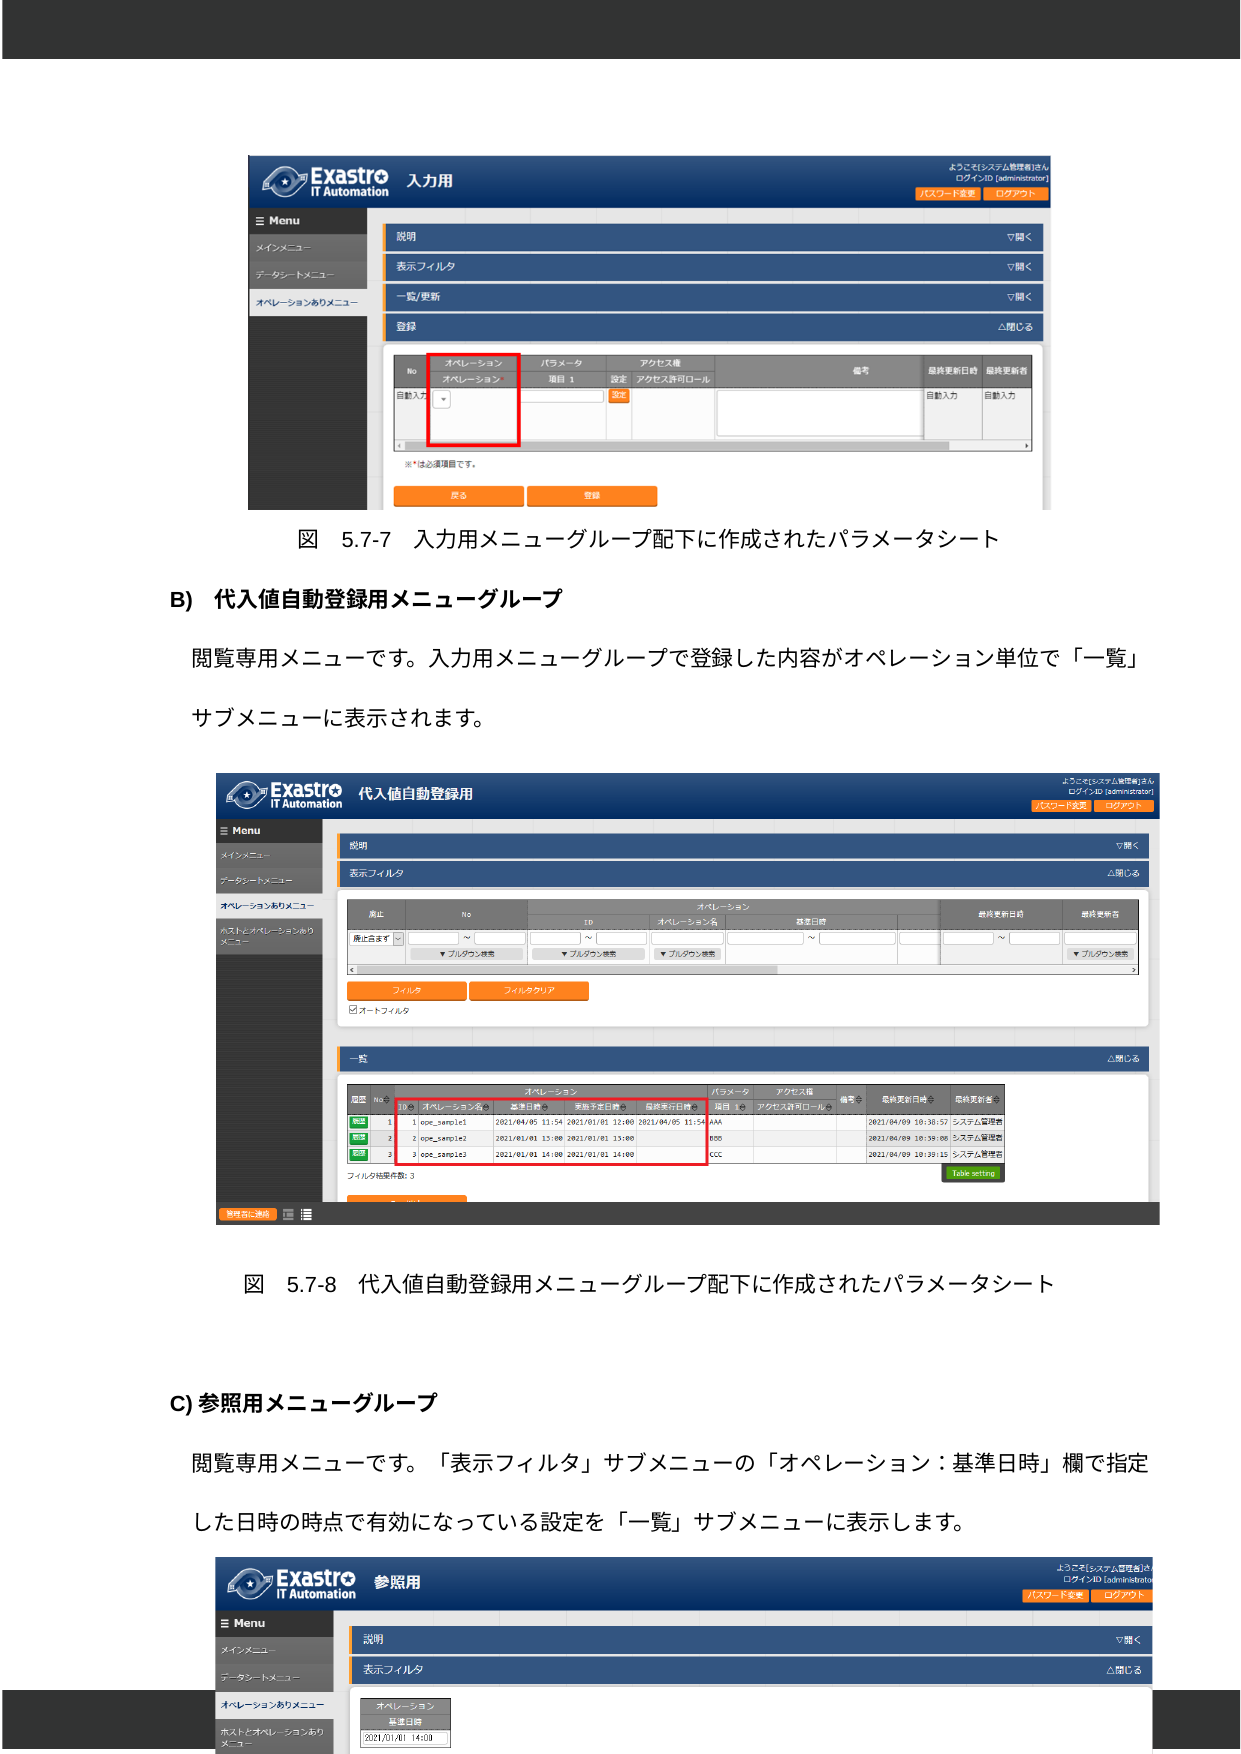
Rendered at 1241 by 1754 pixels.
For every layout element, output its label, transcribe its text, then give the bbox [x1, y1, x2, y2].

text 閲覧専用メニューです。入力用メニューグループで登録した内容がオペレーション単位で「一覧」サブメニューに表示されます。 [191, 627, 1152, 746]
text 図 5.7-8 代入値自動登録用メニューグループ配下に作成されたパラメータシート [148, 1253, 1152, 1312]
picture [2, 1557, 1241, 1754]
text B) 代入値自動登録用メニューグループ [169, 568, 1152, 627]
text 閲覧専用メニューです。「表示フィルタ」サブメニューの「オペレーション：基準日時」欄で指定した日時の時点で有効になっている設定を「一覧」サブメニューに表示します。 [191, 1432, 1152, 1551]
text 図 5.7-7 入力用メニューグループ配下に作成されたパラメータシート [148, 508, 1152, 568]
picture [248, 155, 1052, 510]
picture [216, 773, 1160, 1225]
text C) 参照用メニューグループ [169, 1372, 1152, 1432]
picture [2, 0, 1241, 59]
